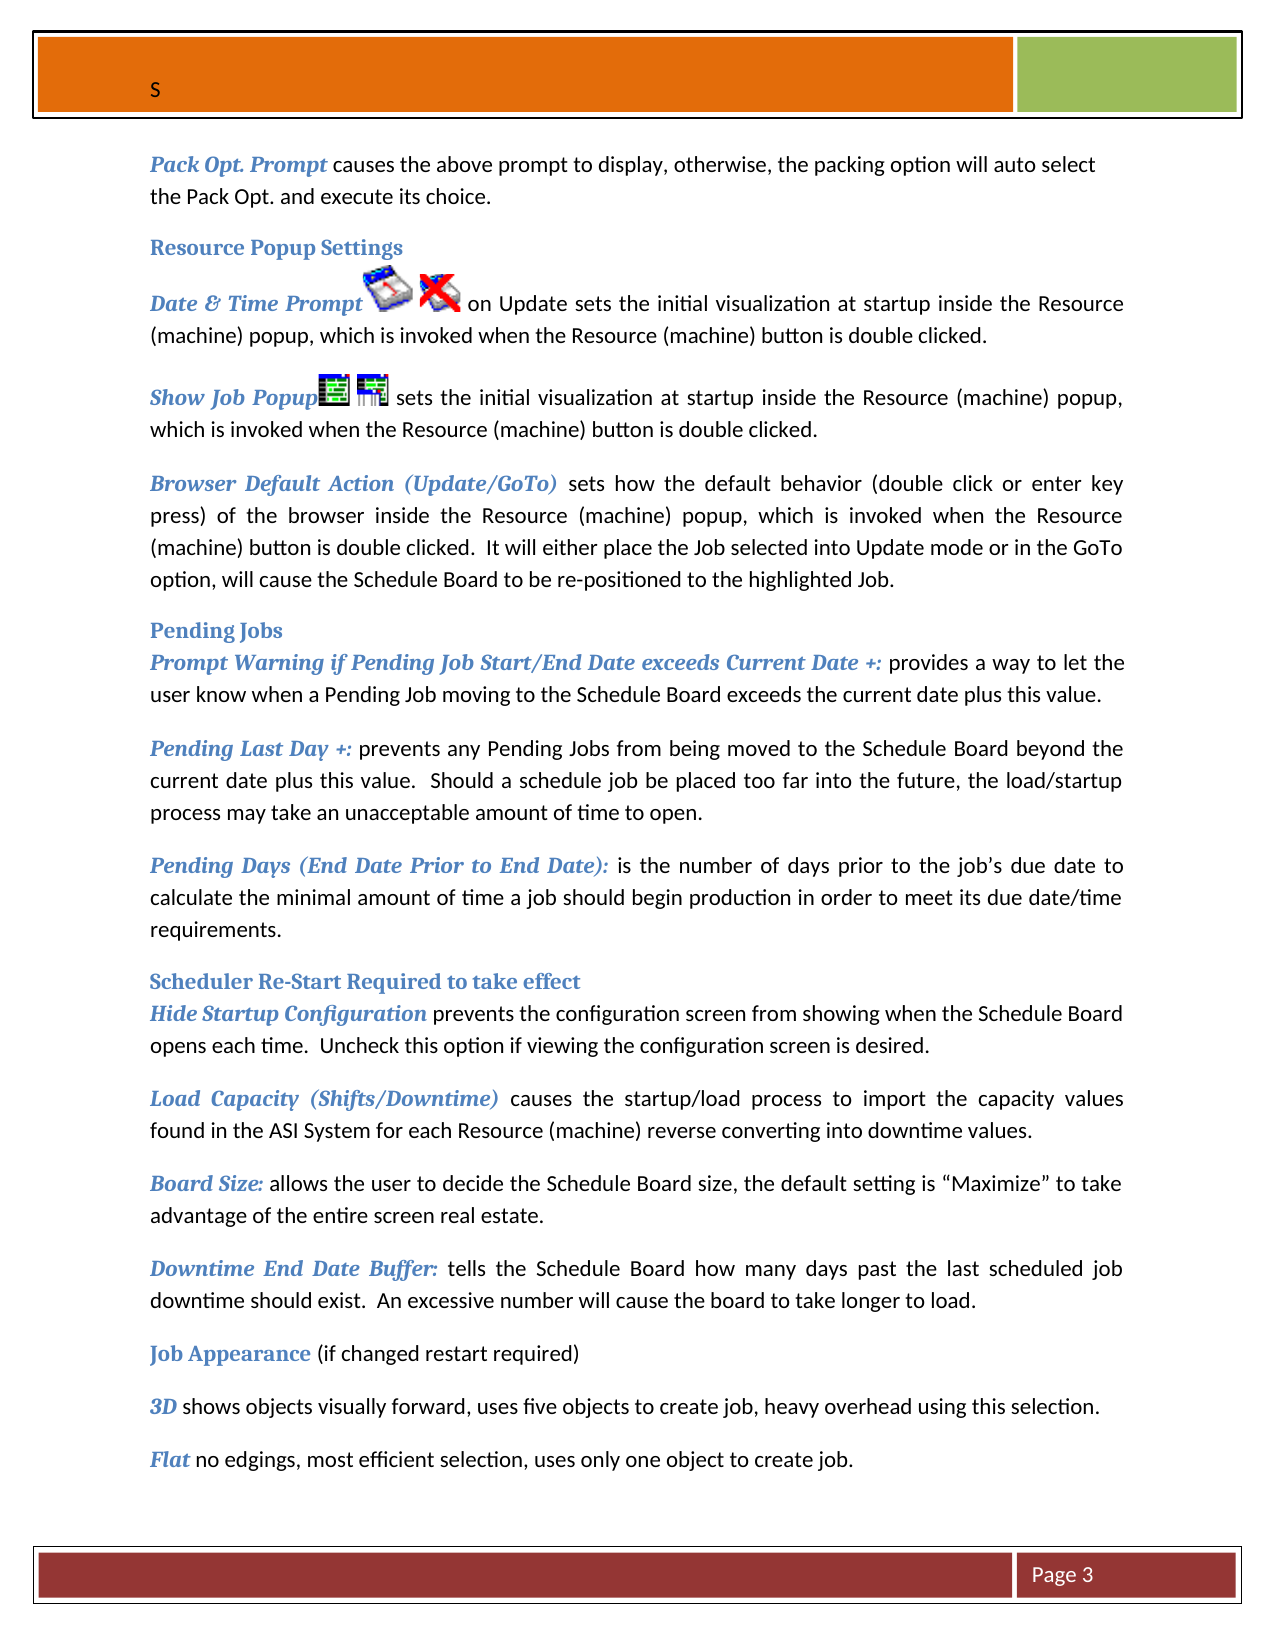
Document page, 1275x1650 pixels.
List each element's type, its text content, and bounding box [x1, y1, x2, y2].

text Pending Last Day +: prevents any Pending Jobs from being moved to the Schedule Board beyond the current date plus this value. Should a schedule job be placed too far into the future, the load/startup process may take an unacceptable amount of time to open. [150, 734, 1125, 826]
text Hide Startup Configuration prevents the configuration screen from showing when the Schedule Board opens each time. Uncheck this option if viewing the configuration screen is desired. [150, 999, 1125, 1059]
text Pending Days (End Date Prior to End Date): is the number of days prior to the job’s due date to calculate the minimal amount of time a job should begin production in order to meet its due date/time requirements. [150, 851, 1125, 943]
subtitle Resource Popup Settings [150, 235, 1125, 262]
subtitle Scheduler Re-Start Required to take effect [150, 968, 1125, 995]
subtitle Pending Jobs [150, 618, 1125, 644]
text Browser Default Action (Update/GoTo) sets how the default behavior (double click or enter key press) of the browser inside the Resource (machine) popup, which is invoked when the Resource (machine) button is double clicked. It will either place the Job selected into Update mode or in the GoTo option, will cause the Schedule Board to be re-positioned to the highlighted Job. [150, 469, 1125, 593]
text Flat no edgings, most efficient selection, uses only one object to create job. [150, 1446, 1125, 1473]
text Downtime End Date Buffer: tells the Schedule Board how many days past the last scheduled job downtime should exist. An excessive number will cause the board to take longer to load. [150, 1254, 1125, 1314]
picture [318, 374, 350, 406]
text Date & Time Prompt on Update sets the initial visualization at startup inside the Resource (machine) popup, which is invoked when the Resource (machine) button is double clicked. [150, 265, 1125, 349]
picture [419, 274, 461, 312]
text Pack Opt. Prompt causes the above prompt to display, otherwise, the packing option will auto select the Pack Opt. and execute its choice. [150, 150, 1125, 210]
text Show Job Popup sets the initial visualization at startup inside the Resource (machine) popup, which is invoked when the Resource (machine) button is double clicked. [150, 374, 1125, 444]
text Prompt Warning if Pending Job Start/End Date exceeds Current Date +: provides a way to let the user know when a Pending Job moving to the Schedule Board exceeds the current date plus this value. [150, 648, 1125, 709]
text Board Size: allows the user to decide the Schedule Board size, the default setting is “Maximize” to take advantage of the entire screen real estate. [150, 1169, 1125, 1229]
picture [357, 374, 389, 406]
picture [362, 265, 413, 312]
text Load Capacity (Shifts/Downtime) causes the startup/load process to import the capacity values found in the ASI System for each Resource (machine) reverse converting into downtime values. [150, 1084, 1125, 1144]
text 3D shows objects visually forward, uses five objects to create job, heavy overhead using this selection. [150, 1392, 1125, 1421]
text Job Appearance (if changed restart required) [150, 1339, 1125, 1367]
